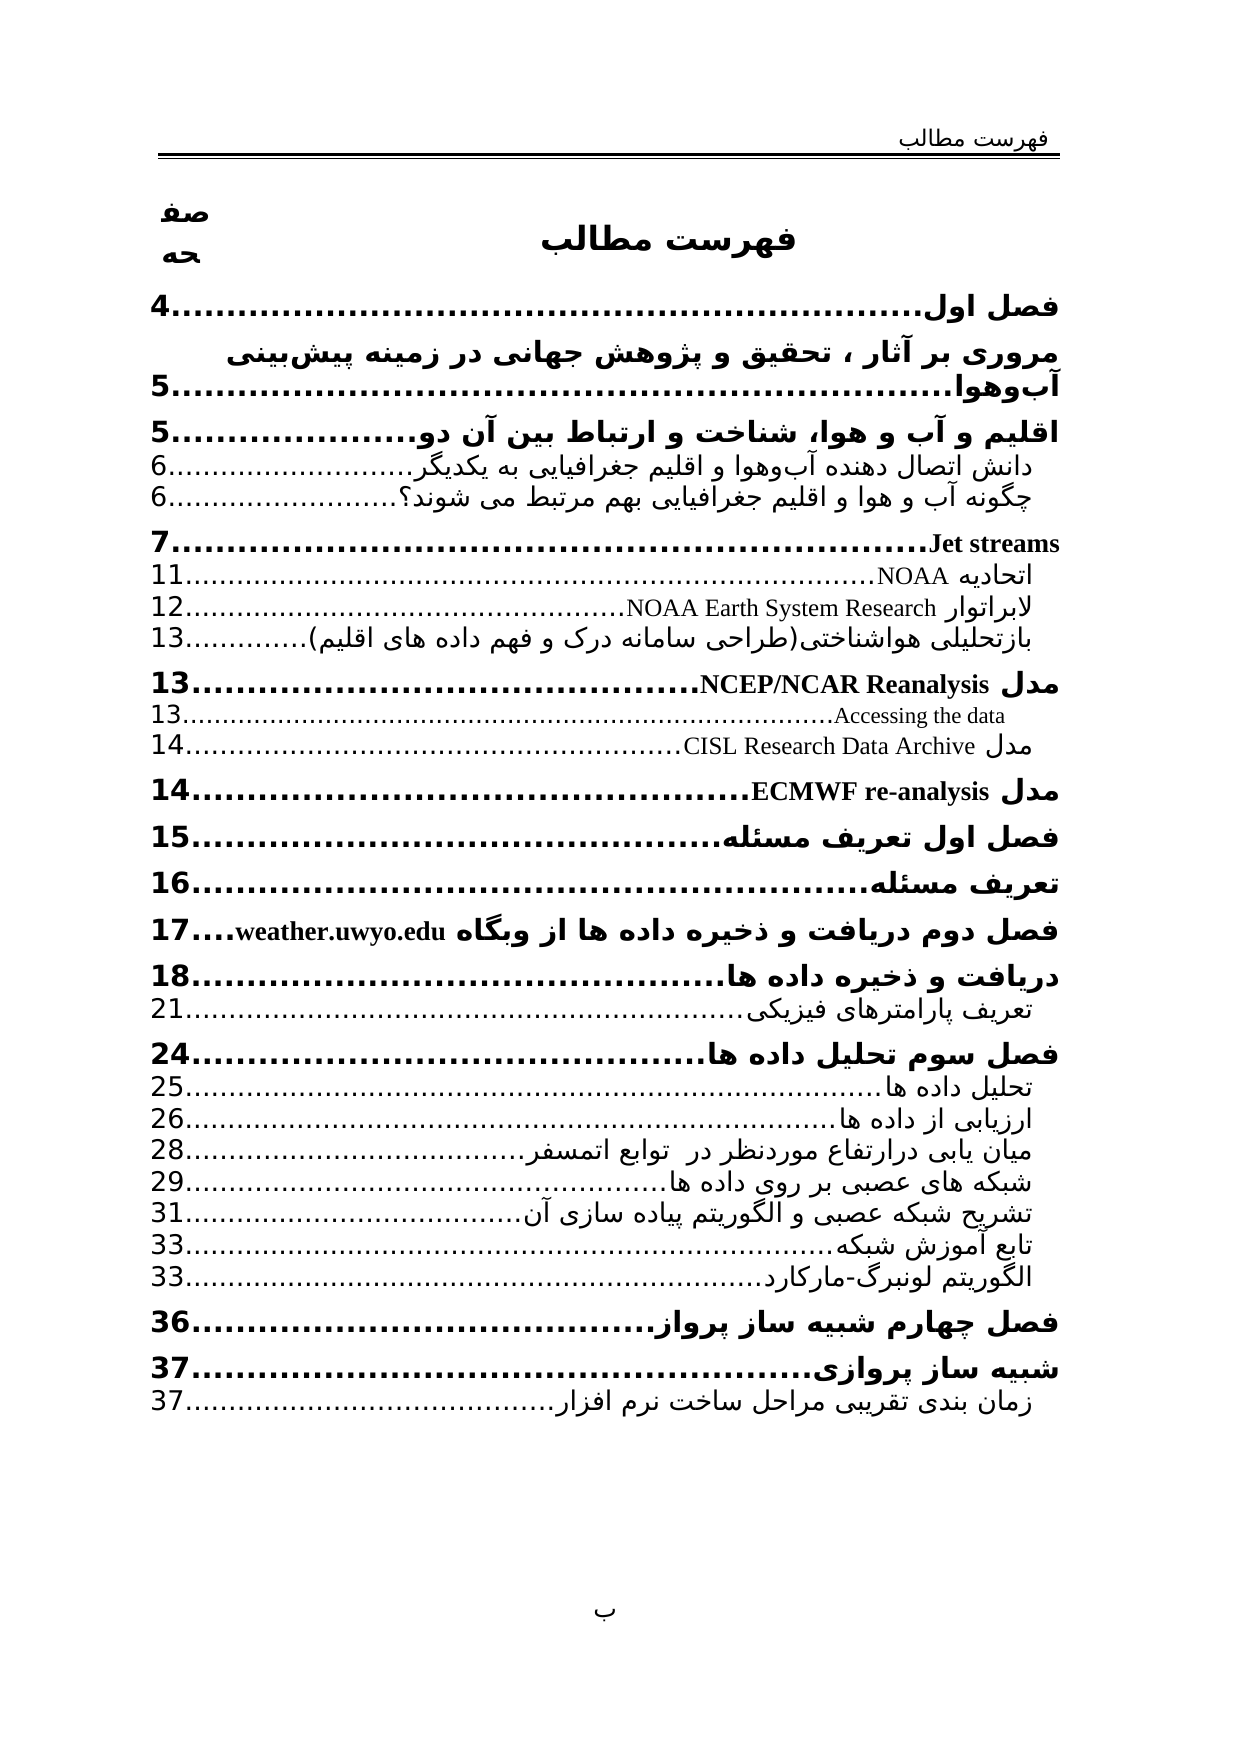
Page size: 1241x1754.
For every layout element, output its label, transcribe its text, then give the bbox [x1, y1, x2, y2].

text تشریح شبکه عصبی و الگوریتم پیاده سازی آن 31 [150, 1198, 1060, 1229]
text الگوریتم لونبرگ-مارکارد 33 [150, 1261, 1060, 1292]
text مروری بر آثار ، تحقیق و پژوهش جهانی در زمینه پیش‌بینی آب‌وهوا 5 [150, 335, 1060, 403]
text میان یابی درارتفاع موردنظر در توابع اتمسفر 28 [150, 1135, 1060, 1166]
text شبکه های عصبی بر روی داده ها 29 [150, 1166, 1060, 1198]
text مدل ECMWF re-analysis 14 [150, 774, 1060, 808]
text چگونه آب و هوا و اقلیم جغرافیایی بهم مرتبط می شوند؟ 6 [150, 481, 1060, 513]
text دریافت و ذخیره داده ها 18 [150, 959, 1060, 993]
text تابع آموزش شبکه 33 [150, 1229, 1060, 1261]
text مدل NCEP/NCAR Reanalysis 13 [150, 667, 1060, 701]
text شبیه ساز پروازی 37 [150, 1351, 1060, 1385]
text فصل اول 4 [150, 289, 1060, 323]
text اقلیم و آب و هوا، شناخت و ارتباط بین آن دو 5 [150, 416, 1060, 450]
text Accessing the data 13 [150, 701, 1060, 730]
text ارزیابی از داده ها 26 [150, 1103, 1060, 1135]
text دانش اتصال دهنده آب‌وهوا و اقلیم جغرافیایی به یکدیگر 6 [150, 450, 1060, 481]
text فصل دوم دریافت و ذخیره داده ها از وبگاه weather.uwyo.edu 17 [150, 913, 1060, 947]
text زمان بندی تقریبی مراحل ساخت نرم افزار 37 [150, 1385, 1060, 1417]
text فصل چهارم شبیه ساز پرواز 36 [150, 1305, 1060, 1339]
text فصل اول تعریف مسئله 15 [150, 820, 1060, 854]
table_header صفحه [150, 196, 233, 276]
table_header فهرست مطالب [234, 196, 1104, 276]
text Jet streams 7 [150, 525, 1060, 559]
text لابراتوار NOAA Earth System Research 12 [150, 591, 1060, 622]
text تعریف مسئله 16 [150, 867, 1060, 901]
text اتحادیه NOAA 11 [150, 559, 1060, 591]
text تعریف پارامترهای فیزیکی 21 [150, 993, 1060, 1025]
text تحلیل داده ها 25 [150, 1072, 1060, 1103]
text بازتحلیلی هواشناختی(طراحی سامانه درک و فهم داده های اقلیم) 13 [150, 622, 1060, 654]
text مدل CISL Research Data Archive 14 [150, 730, 1060, 761]
text فصل سوم تحلیل داده ها 24 [150, 1038, 1060, 1072]
